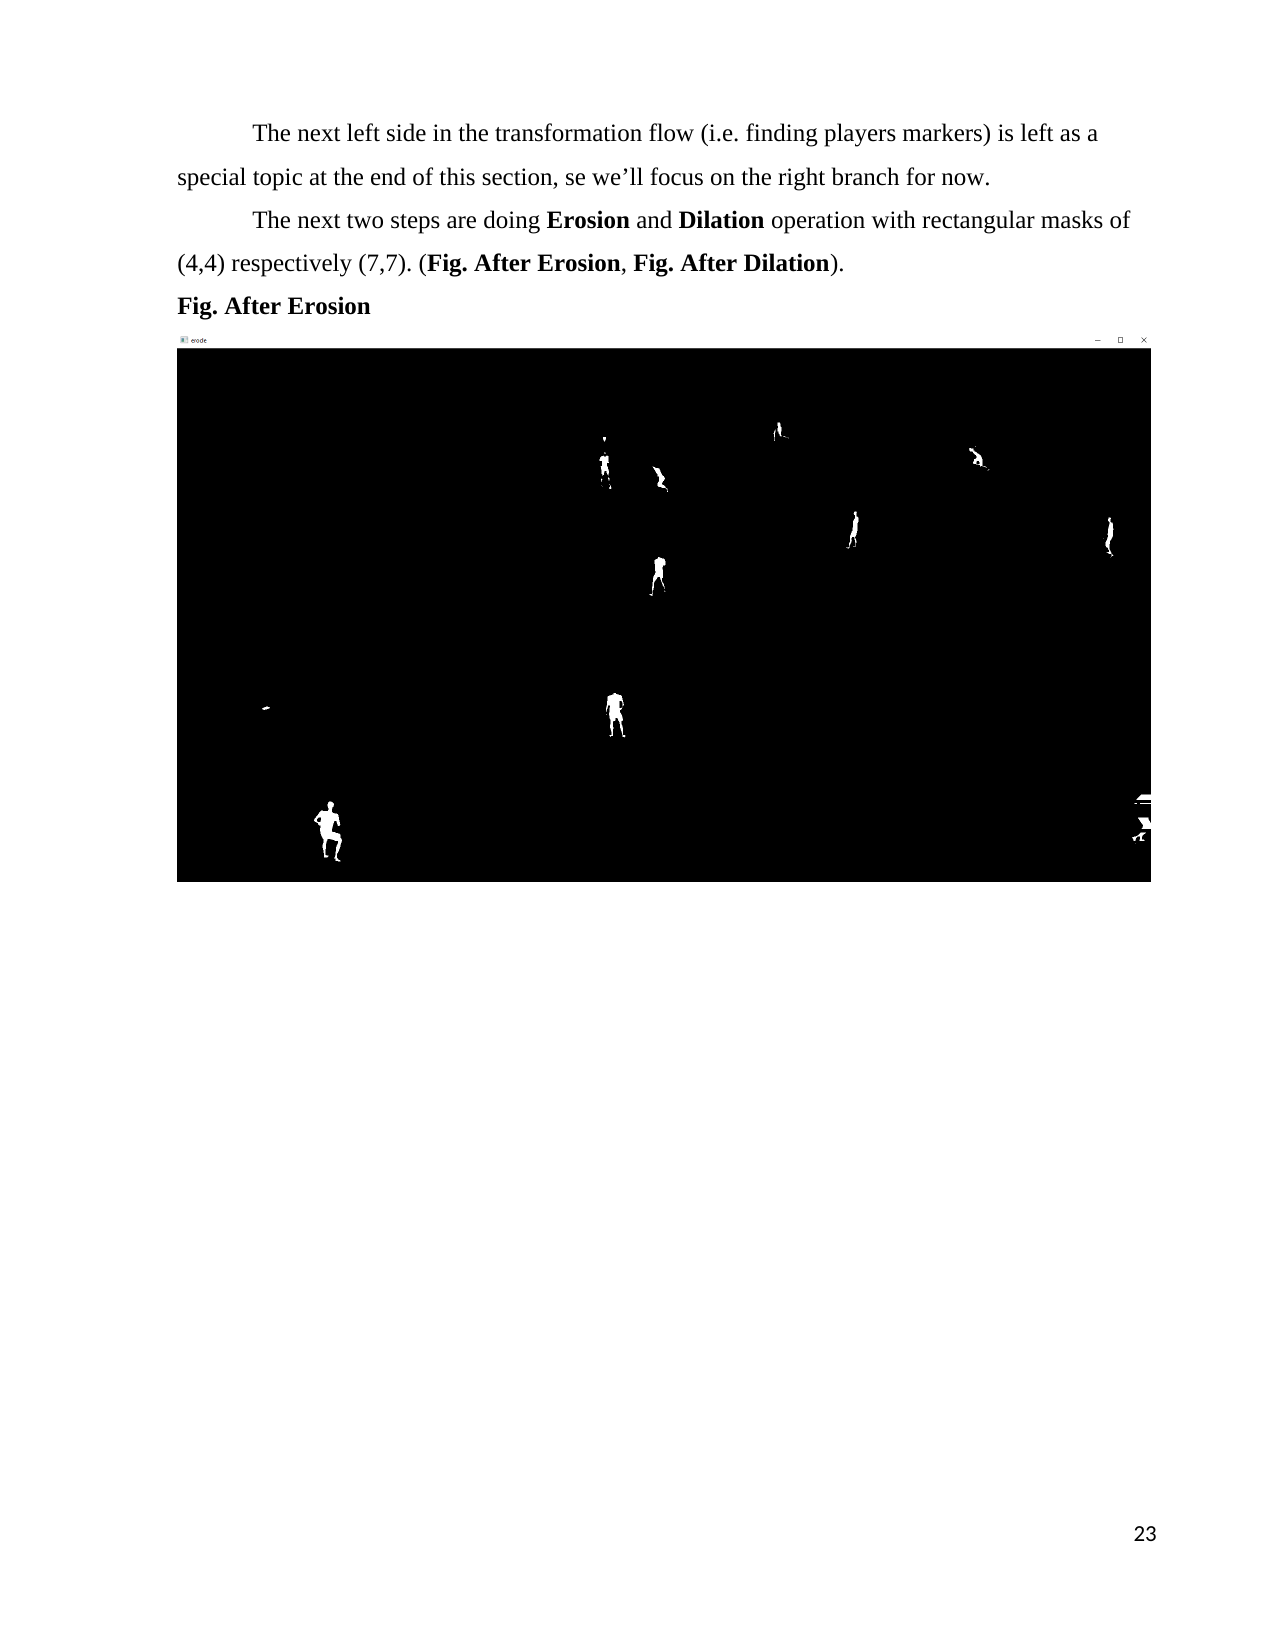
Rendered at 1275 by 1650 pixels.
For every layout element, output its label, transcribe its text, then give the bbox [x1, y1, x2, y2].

text The next two steps are doing Erosion and Dilation operation with rectangular masks of (4,4) respectively (7,7). (Fig. After Erosion, Fig. After Dilation). [177, 205, 1156, 277]
text Fig. After Erosion [177, 291, 1156, 320]
text The next left side in the transformation flow (i.e. finding players markers) is left as a special topic at the end of this section, se we’ll focus on the right branch for now. [177, 118, 1156, 190]
picture [177, 334, 1151, 882]
